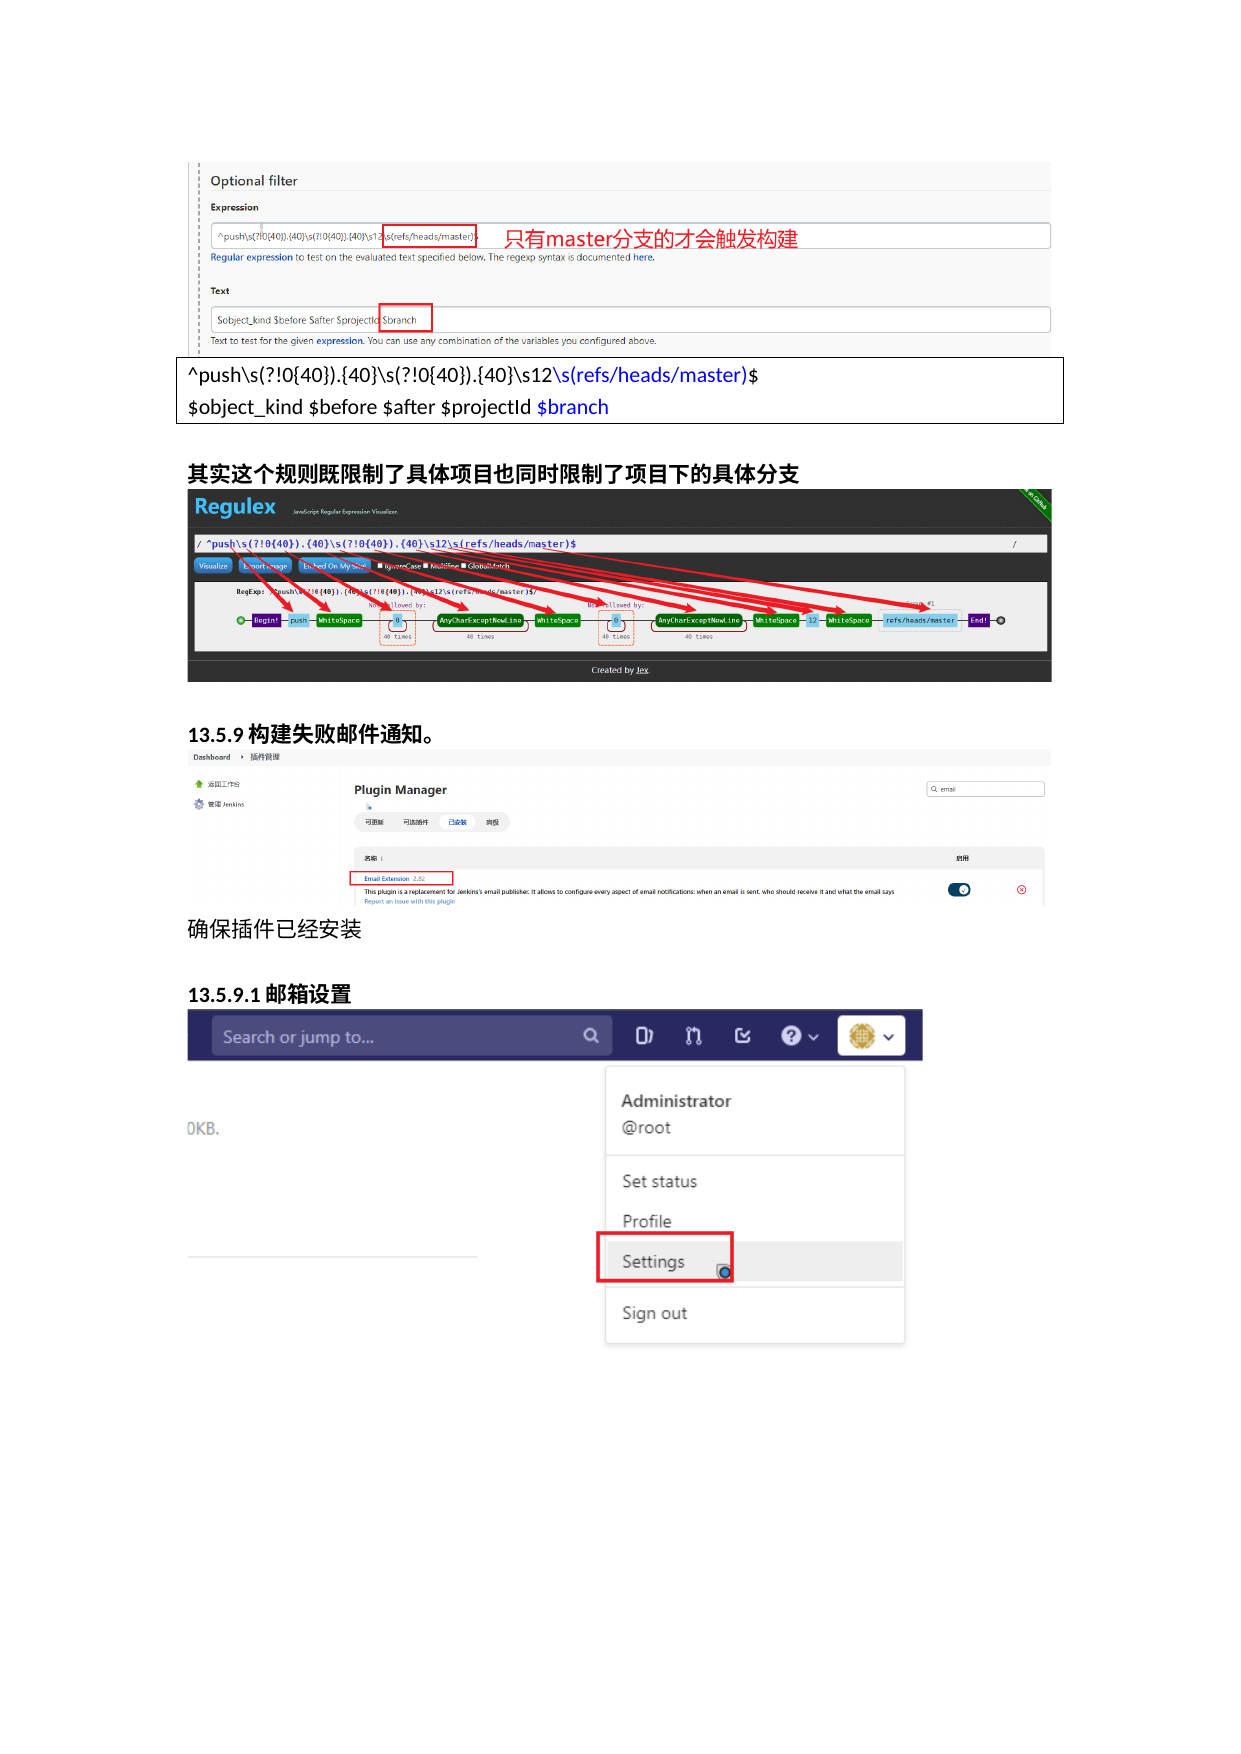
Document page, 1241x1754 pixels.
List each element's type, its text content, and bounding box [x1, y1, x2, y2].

text 其实这个规则既限制了具体项目也同时限制了项目下的具体分支 [187, 457, 1053, 489]
text 13.5.9.1邮箱设置 [187, 977, 1053, 1009]
text 确保插件已经安装 [187, 912, 1053, 944]
text 13.5.9 构建失败邮件通知。 [187, 717, 1053, 749]
table_header ^push\s(?!0{40}).{40}\s(?!0{40}).{40}\s12\s(refs/heads/master)$ $object_kind $before $after $projectId $branch [177, 358, 1063, 423]
picture [187, 162, 1052, 357]
picture [187, 489, 1052, 682]
picture [187, 1009, 923, 1353]
picture [187, 749, 1052, 906]
